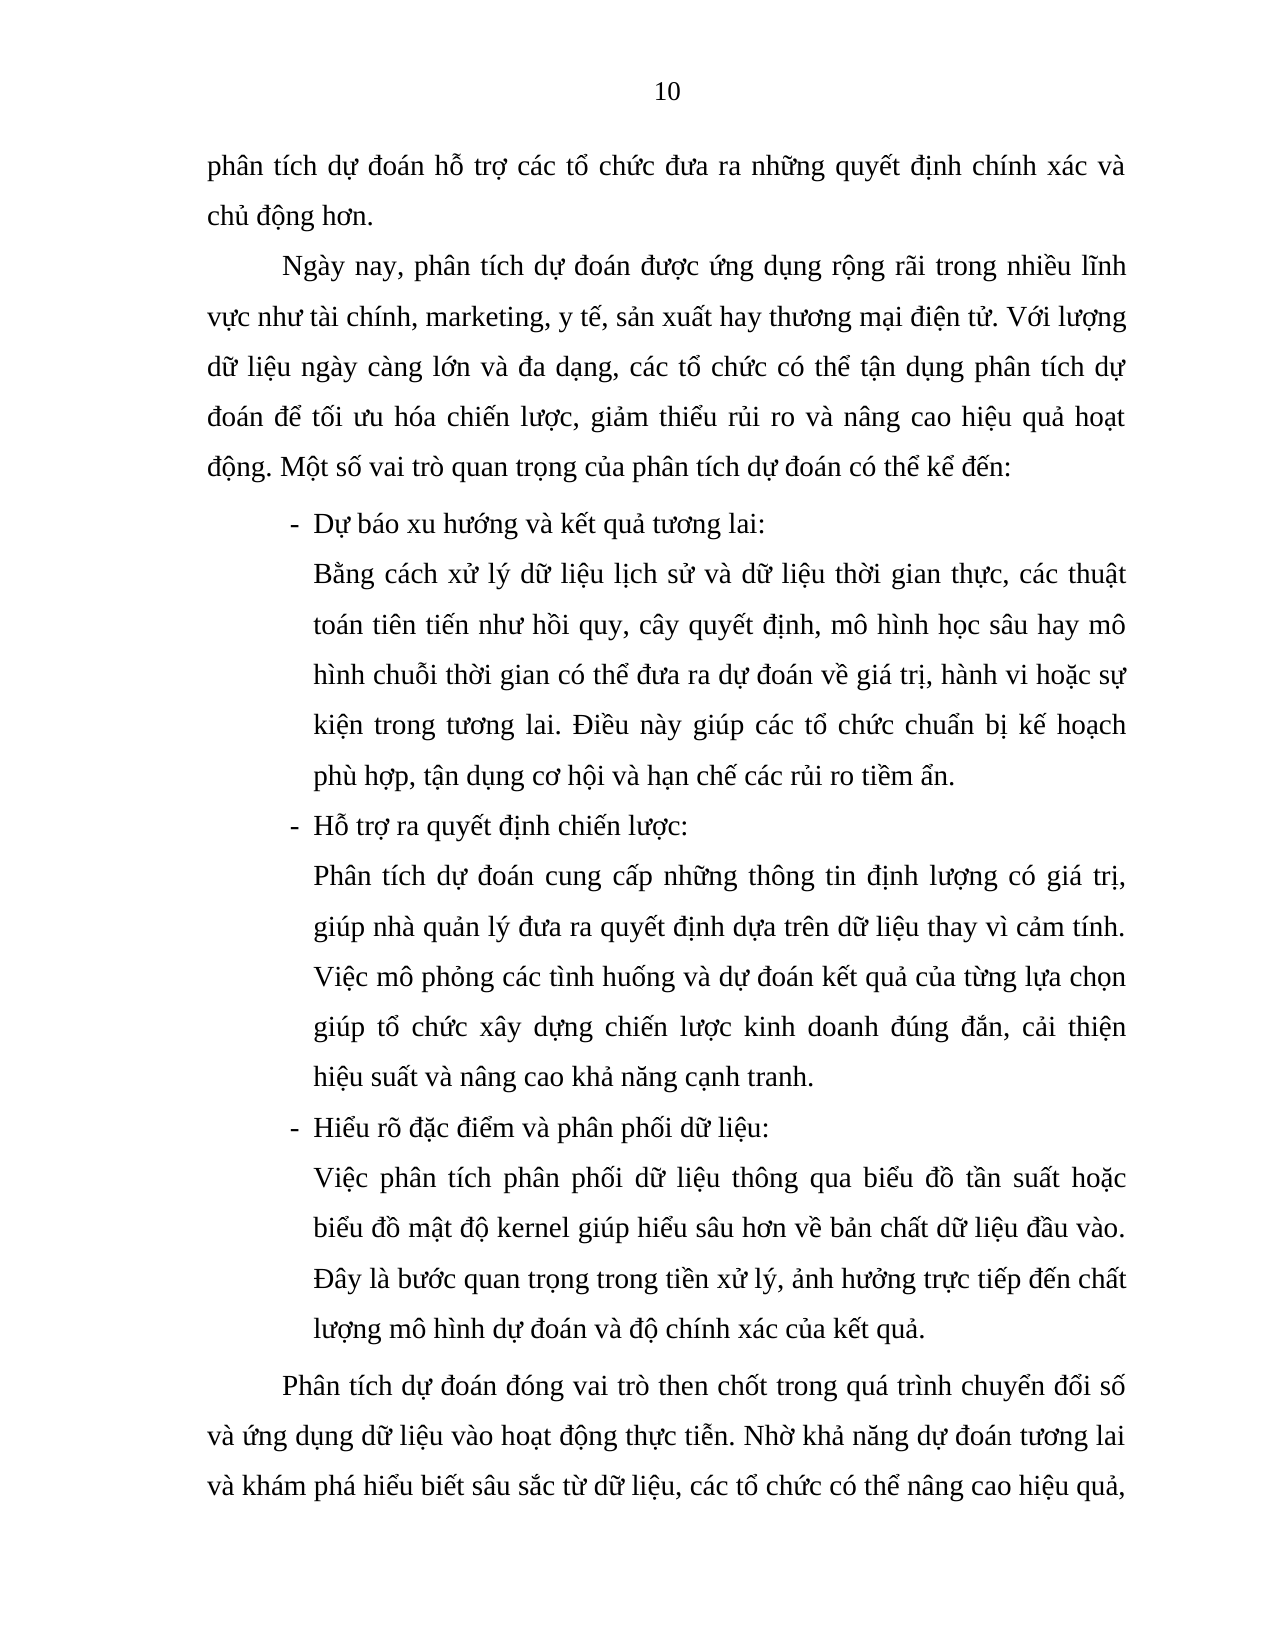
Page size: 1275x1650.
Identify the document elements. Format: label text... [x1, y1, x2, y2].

text Ngày nay, phân tích dự đoán được ứng dụng rộng rãi trong nhiều lĩnh vực như tài chính, marketing, y tế, sản xuất hay thương mại điện tử. Với lượng dữ liệu ngày càng lớn và đa dạng, các tổ chức có thể tận dụng phân tích dự đoán để tối ưu hóa chiến lược, giảm thiểu rủi ro và nâng cao hiệu quả hoạt động. Một số vai trò quan trọng của phân tích dự đoán có thể kể đến: [207, 248, 1127, 483]
list Hiểu rõ đặc điểm và phân phối dữ liệu: [289, 1110, 1127, 1143]
list Phân tích dự đoán cung cấp những thông tin định lượng có giá trị, giúp nhà quản lý đưa ra quyết định dựa trên dữ liệu thay vì cảm tính. Việc mô phỏng các tình huống và dự đoán kết quả của từng lựa chọn giúp tổ chức xây dựng chiến lược kinh doanh đúng đắn, cải thiện hiệu suất và nâng cao khả năng cạnh tranh. [313, 858, 1127, 1093]
list Bằng cách xử lý dữ liệu lịch sử và dữ liệu thời gian thực, các thuật toán tiên tiến như hồi quy, cây quyết định, mô hình học sâu hay mô hình chuỗi thời gian có thể đưa ra dự đoán về giá trị, hành vi hoặc sự kiện trong tương lai. Điều này giúp các tổ chức chuẩn bị kế hoạch phù hợp, tận dụng cơ hội và hạn chế các rủi ro tiềm ẩn. [313, 556, 1127, 791]
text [207, 148, 1127, 232]
list Dự báo xu hướng và kết quả tương lai: [289, 506, 1127, 540]
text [207, 1368, 1127, 1502]
list Việc phân tích phân phối dữ liệu thông qua biểu đồ tần suất hoặc biểu đồ mật độ kernel giúp hiểu sâu hơn về bản chất dữ liệu đầu vào. Đây là bước quan trọng trong tiền xử lý, ảnh hưởng trực tiếp đến chất lượng mô hình dự đoán và độ chính xác của kết quả. [313, 1160, 1127, 1345]
list Hỗ trợ ra quyết định chiến lược: [289, 808, 1127, 842]
